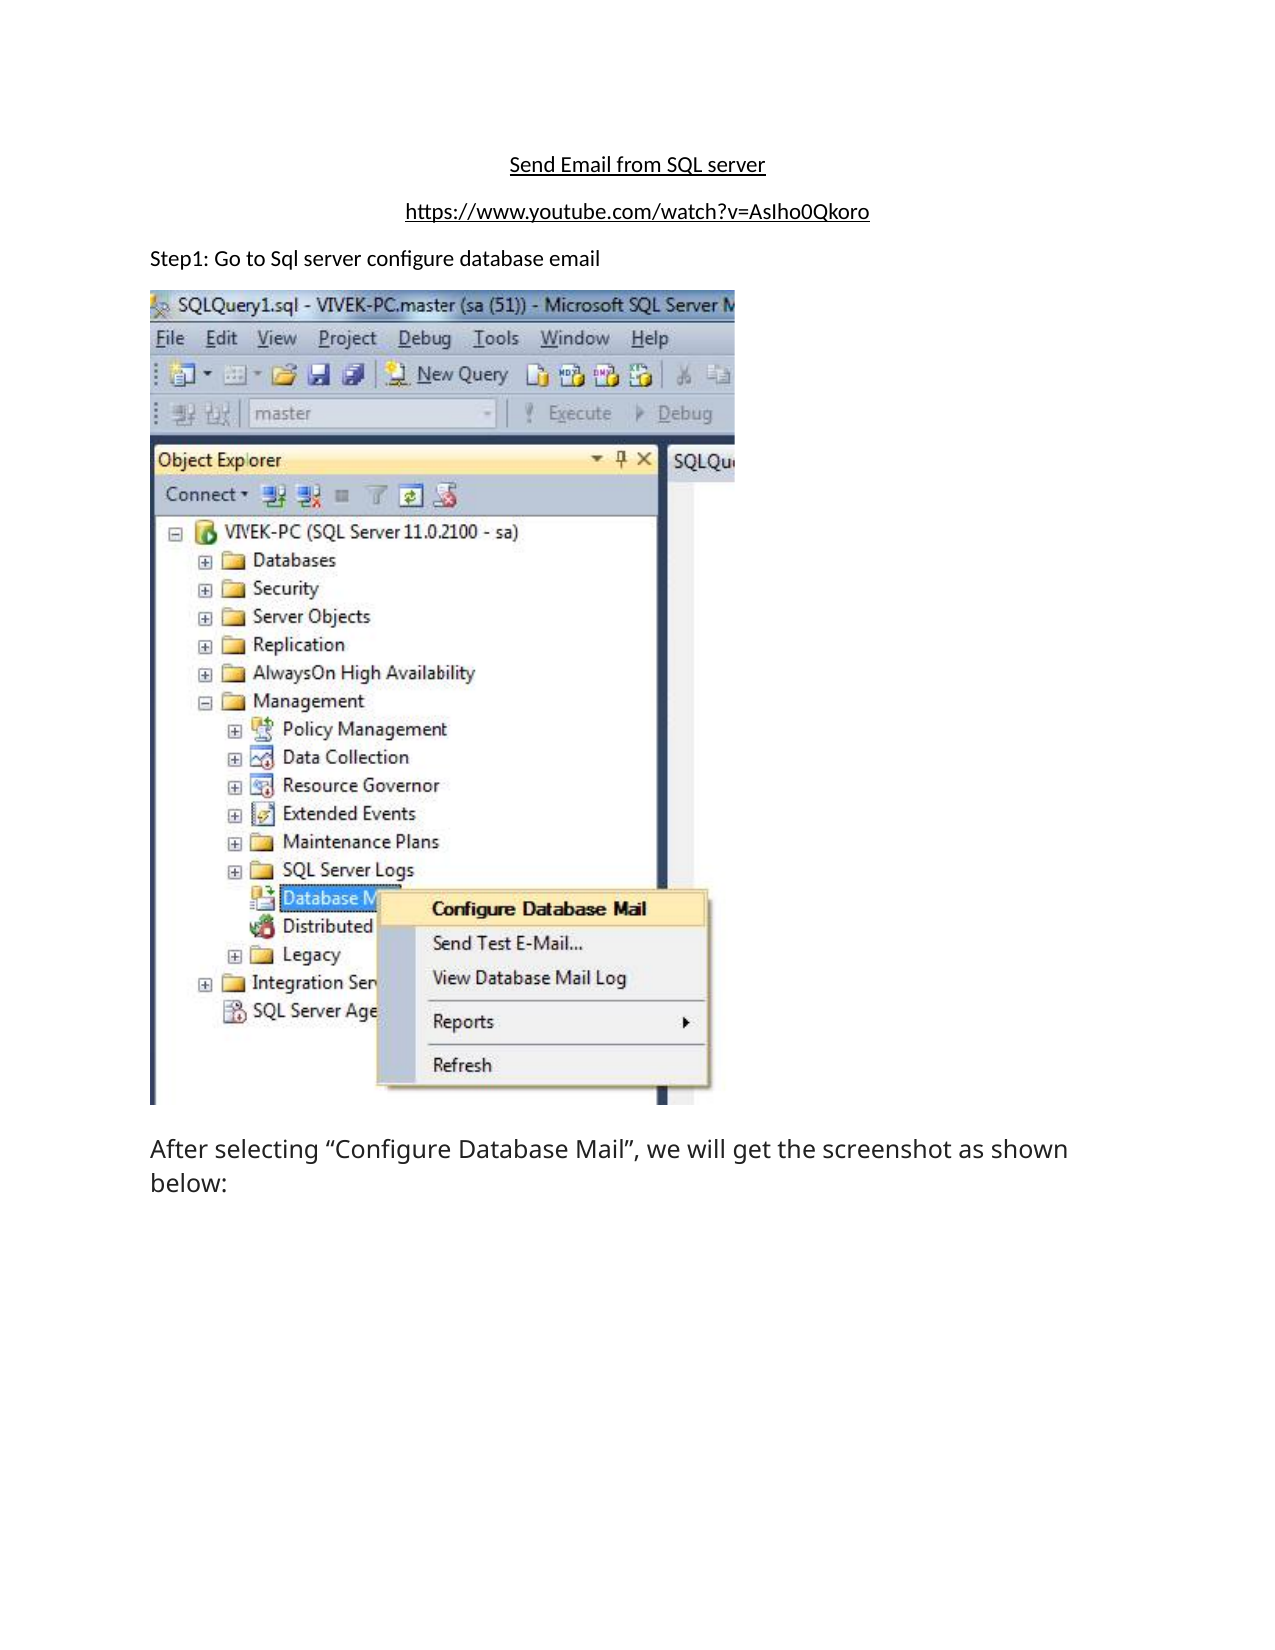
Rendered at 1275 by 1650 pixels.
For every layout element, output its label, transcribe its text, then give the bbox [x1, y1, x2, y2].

picture [150, 290, 735, 1105]
text Step1: Go to Sql server configure database email [150, 244, 1125, 272]
text After selecting “Configure Database Mail”, we will get the screenshot as shown below: [150, 1132, 1125, 1200]
text Send Email from SQL server [150, 150, 1125, 178]
text https://www.youtube.com/watch?v=AsIho0Qkoro [150, 197, 1125, 225]
